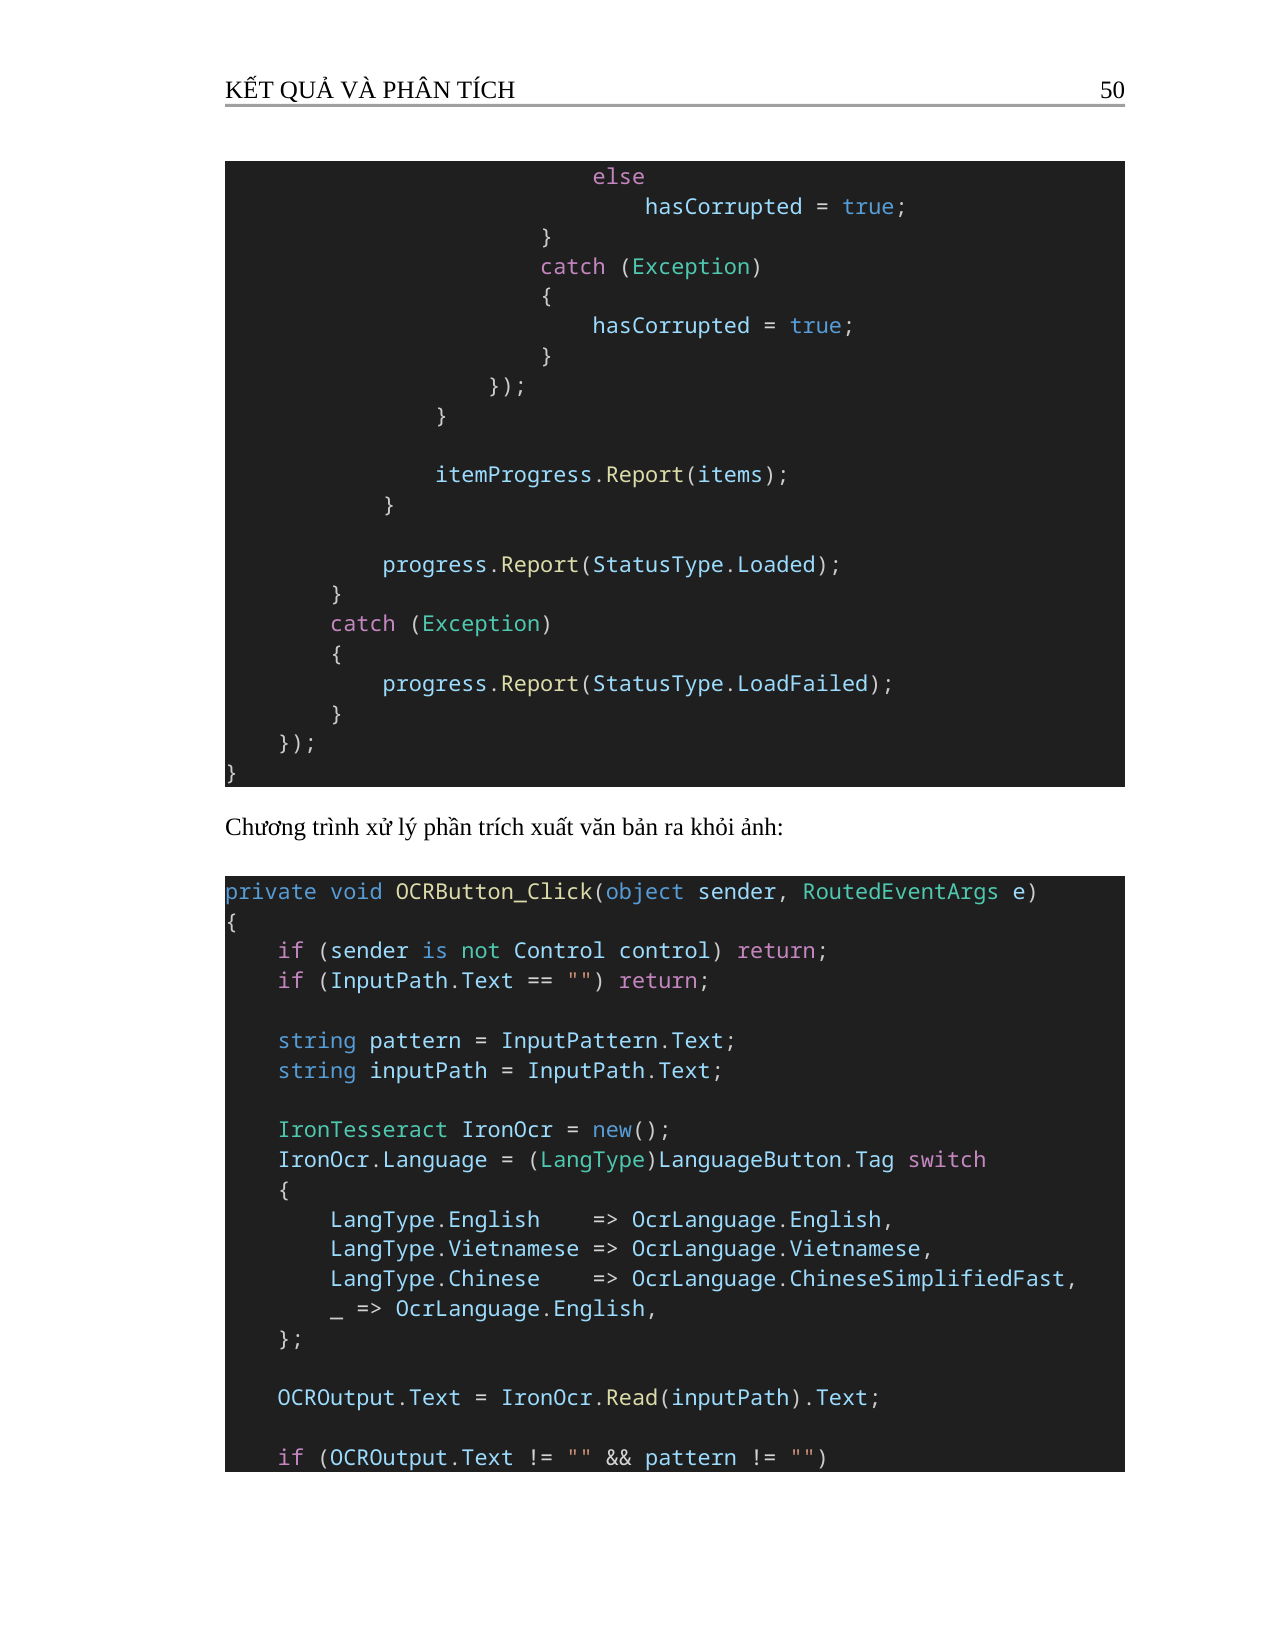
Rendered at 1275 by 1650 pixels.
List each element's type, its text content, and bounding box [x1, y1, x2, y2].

text if (OCROutput.Text != "" && pattern != "") [225, 1442, 1125, 1472]
text { [225, 280, 1125, 310]
text LangType.Chinese => OcrLanguage.ChineseSimplifiedFast, [225, 1263, 1125, 1293]
text LangType.Vietnamese => OcrLanguage.Vietnamese, [225, 1233, 1125, 1263]
text catch (Exception) [225, 251, 1125, 280]
text { [225, 1174, 1125, 1203]
text } [225, 221, 1125, 251]
text itemProgress.Report(items); [225, 459, 1125, 489]
text if (sender is not Control control) return; [225, 935, 1125, 965]
text catch (Exception) [225, 608, 1125, 638]
text IronTesseract IronOcr = new(); [225, 1114, 1125, 1144]
text } [225, 399, 1125, 429]
text } [225, 697, 1125, 727]
text _ => OcrLanguage.English, [225, 1293, 1125, 1323]
text { [225, 638, 1125, 668]
text } [225, 578, 1125, 608]
text } [225, 757, 1125, 787]
text hasCorrupted = true; [225, 310, 1125, 340]
text }); [225, 370, 1125, 399]
text } [225, 489, 1125, 519]
text } [225, 340, 1125, 370]
text else [225, 161, 1125, 191]
text string inputPath = InputPath.Text; [225, 1054, 1125, 1084]
text private void OCRButton_Click(object sender, RoutedEventArgs e) [225, 876, 1125, 906]
text }; [225, 1323, 1125, 1352]
text progress.Report(StatusType.Loaded); [225, 548, 1125, 578]
text IronOcr.Language = (LangType)LanguageButton.Tag switch [225, 1144, 1125, 1174]
text Chương trình xử lý phần trích xuất văn bản ra khỏi ảnh: [225, 812, 1125, 841]
text string pattern = InputPattern.Text; [225, 1025, 1125, 1054]
text hasCorrupted = true; [225, 191, 1125, 221]
text if (InputPath.Text == "") return; [225, 965, 1125, 995]
text OCROutput.Text = IronOcr.Read(inputPath).Text; [225, 1382, 1125, 1412]
text }); [225, 727, 1125, 757]
text LangType.English => OcrLanguage.English, [225, 1203, 1125, 1233]
text progress.Report(StatusType.LoadFailed); [225, 668, 1125, 697]
text { [225, 906, 1125, 935]
